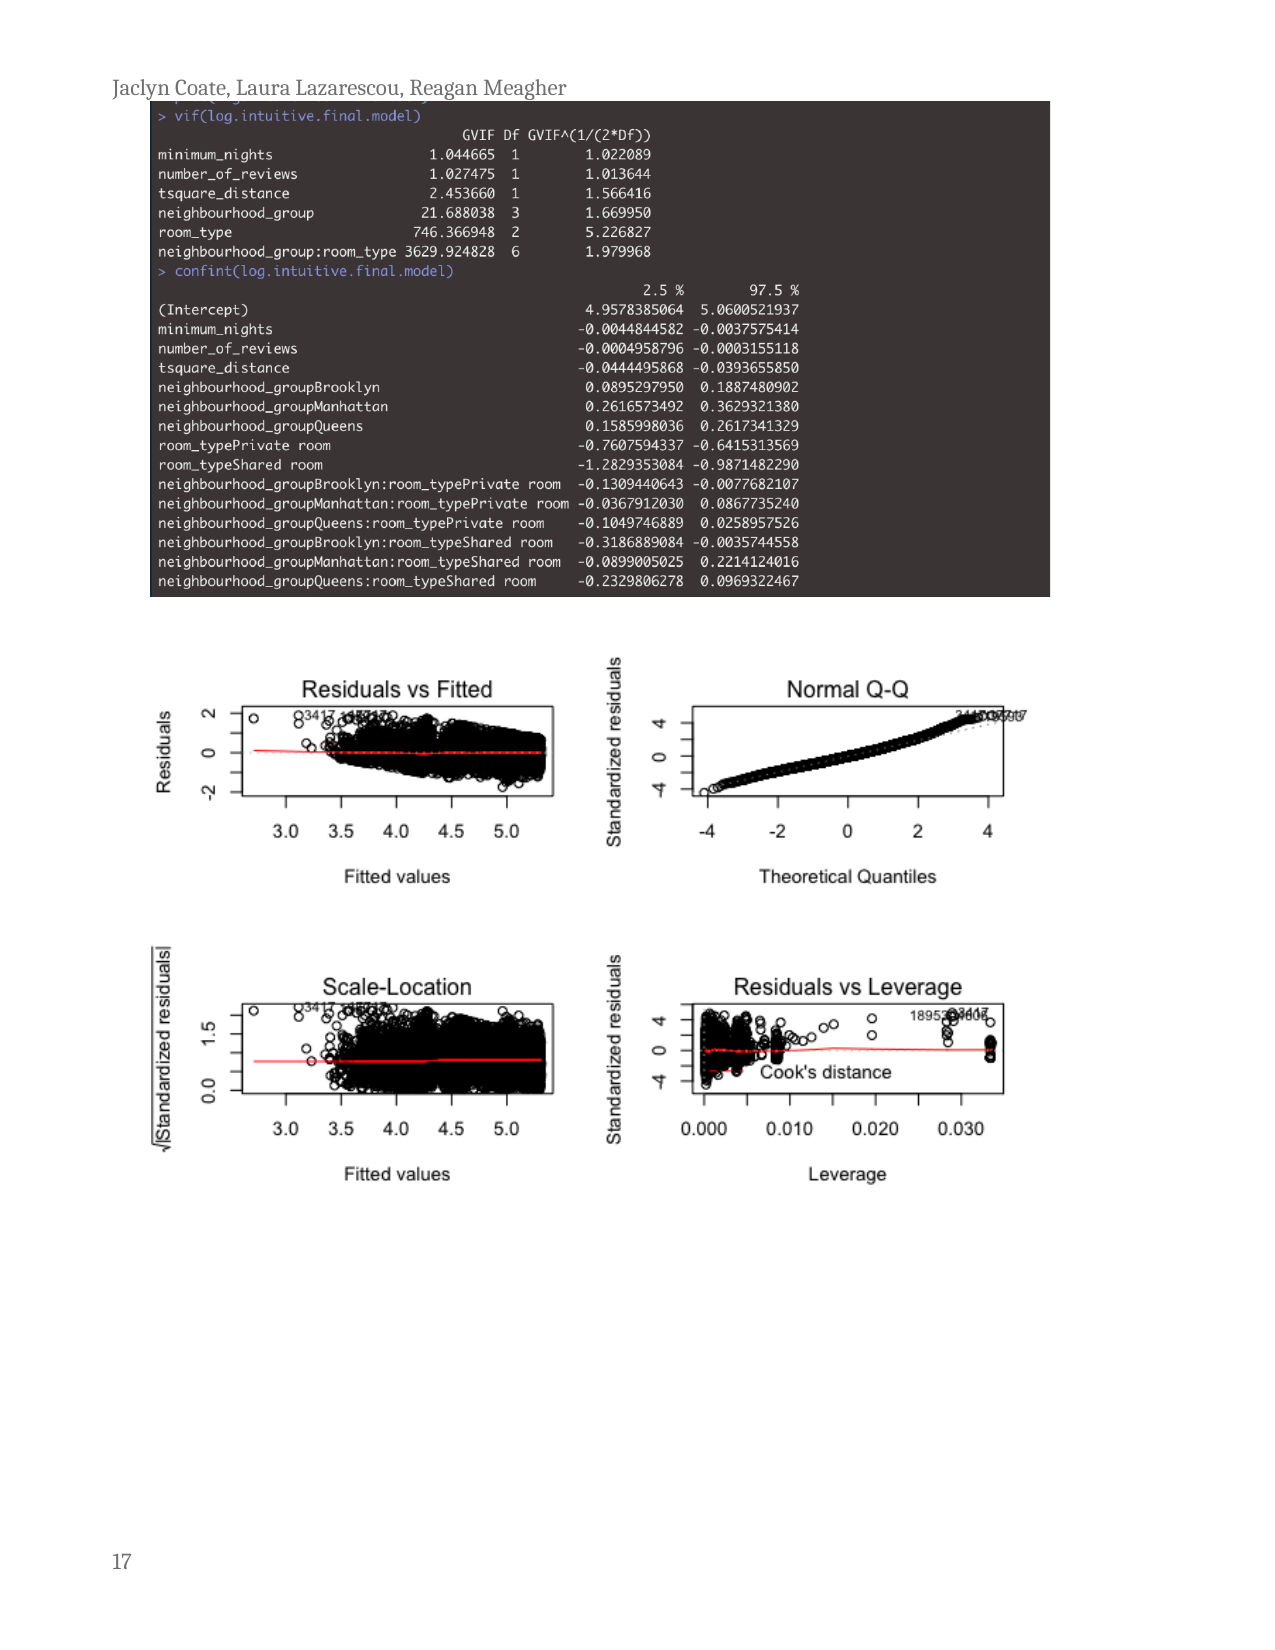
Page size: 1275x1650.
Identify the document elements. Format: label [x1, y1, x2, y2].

picture [150, 614, 1050, 1209]
picture [150, 101, 1050, 597]
